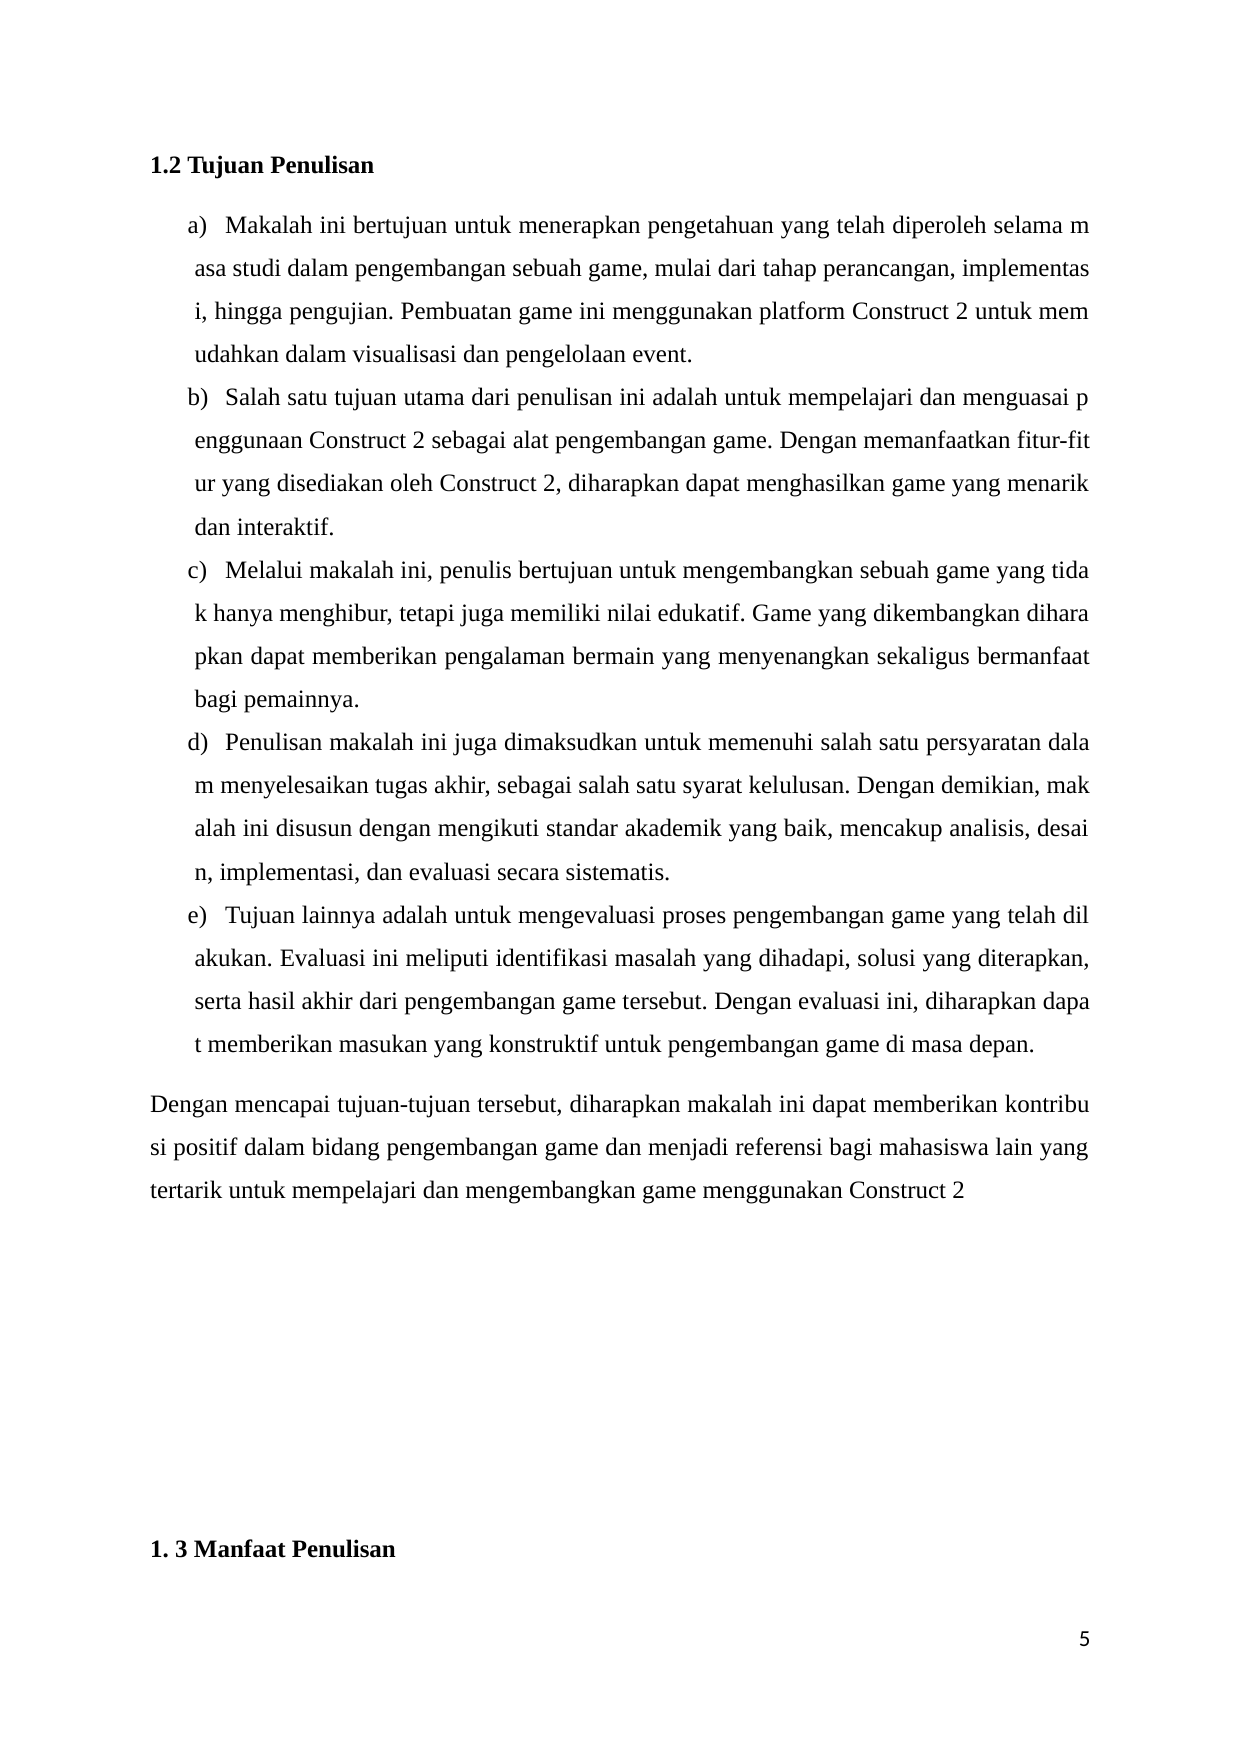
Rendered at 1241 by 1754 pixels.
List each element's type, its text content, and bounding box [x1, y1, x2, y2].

list Makalah ini bertujuan untuk menerapkan pengetahuan yang telah diperoleh selama masa studi dalam pengembangan sebuah game, mulai dari tahap perancangan, implementasi, hingga pengujian. Pembuatan game ini menggunakan platform Construct 2 untuk memudahkan dalam visualisasi dan pengelolaan event. [187, 210, 1090, 368]
list Melalui makalah ini, penulis bertujuan untuk mengembangkan sebuah game yang tidak hanya menghibur, tetapi juga memiliki nilai edukatif. Game yang dikembangkan diharapkan dapat memberikan pengalaman bermain yang menyenangkan sekaligus bermanfaat bagi pemainnya. [187, 555, 1090, 713]
list Salah satu tujuan utama dari penulisan ini adalah untuk mempelajari dan menguasai penggunaan Construct 2 sebagai alat pengembangan game. Dengan memanfaatkan fitur-fitur yang disediakan oleh Construct 2, diharapkan dapat menghasilkan game yang menarik dan interaktif. [187, 382, 1090, 540]
list Penulisan makalah ini juga dimaksudkan untuk memenuhi salah satu persyaratan dalam menyelesaikan tugas akhir, sebagai salah satu syarat kelulusan. Dengan demikian, makalah ini disusun dengan mengikuti standar akademik yang baik, mencakup analisis, desain, implementasi, dan evaluasi secara sistematis. [187, 727, 1090, 885]
list Tujuan lainnya adalah untuk mengevaluasi proses pengembangan game yang telah dilakukan. Evaluasi ini meliputi identifikasi masalah yang dihadapi, solusi yang diterapkan, serta hasil akhir dari pengembangan game tersebut. Dengan evaluasi ini, diharapkan dapat memberikan masukan yang konstruktif untuk pengembangan game di masa depan. [187, 900, 1090, 1058]
text Dengan mencapai tujuan-tujuan tersebut, diharapkan makalah ini dapat memberikan kontribusi positif dalam bidang pengembangan game dan menjadi referensi bagi mahasiswa lain yang tertarik untuk mempelajari dan mengembangkan game menggunakan Construct 2 [150, 1089, 1090, 1204]
text 1. 3 Manfaat Penulisan [150, 1534, 1090, 1563]
text 1.2 Tujuan Penulisan [150, 150, 1090, 179]
